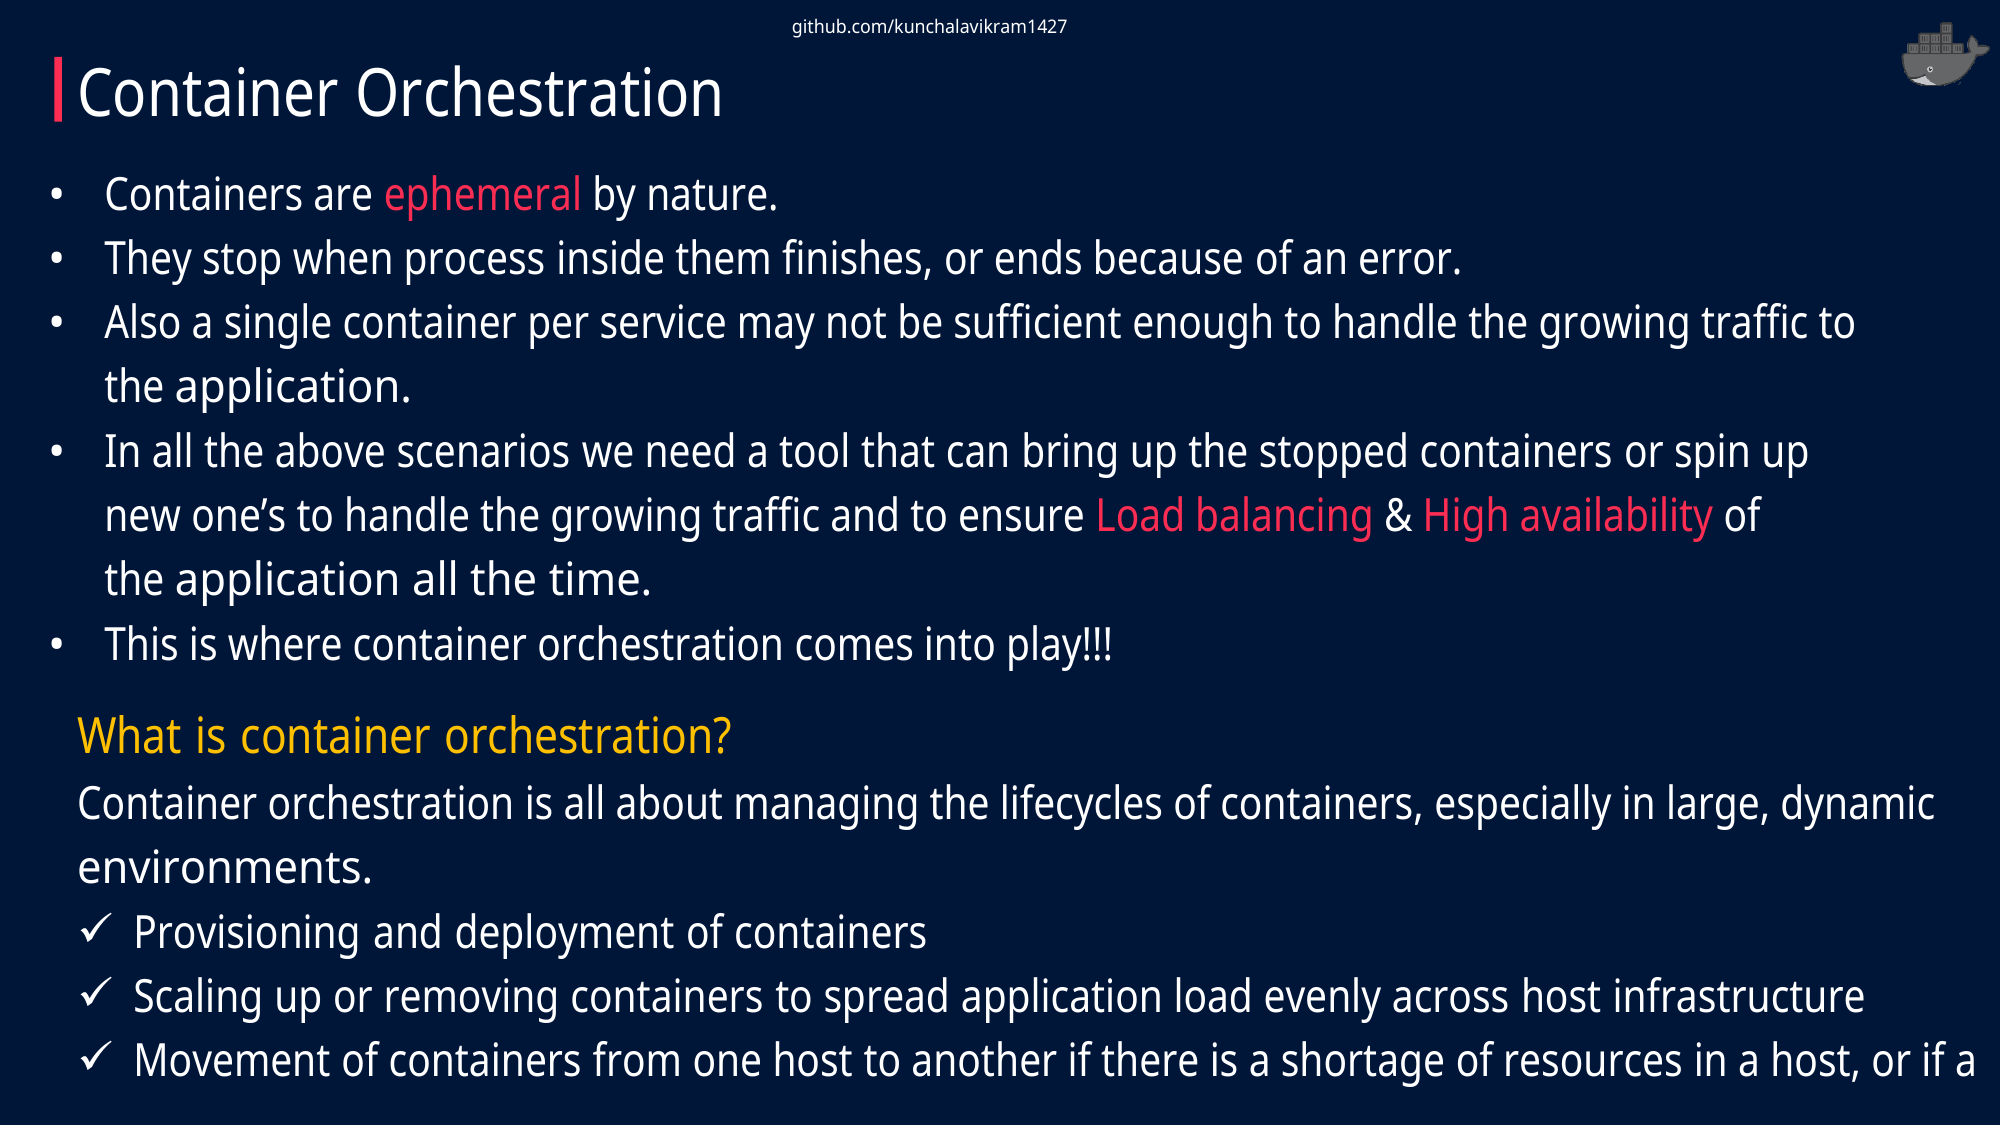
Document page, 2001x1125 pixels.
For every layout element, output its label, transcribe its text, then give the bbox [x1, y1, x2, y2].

subtitle Container Orchestration [77, 45, 2000, 136]
text Container orchestration is all about managing the lifecycles of containers, especially in large, dynamic [77, 771, 2000, 833]
list They stop when process inside them finishes, or ends because of an error. [48, 225, 2000, 288]
text environments. [77, 835, 2000, 897]
list Containers are ephemeral by nature. [48, 161, 2000, 224]
list In all the above scenarios we need a tool that can bring up the stopped containers or spin up new one’s to handle the growing traffic and to ensure Load balancing & High availability of the application all the time. [48, 418, 1826, 609]
text What is container orchestration? [77, 700, 2000, 768]
list This is where container orchestration comes into play!!! [48, 611, 2000, 674]
list Movement of containers from one host to another if there is a shortage of resources in a host, or if a [77, 1027, 2000, 1090]
list Also a single container per service may not be sufficient enough to handle the growing traffic to the application. [48, 289, 1859, 416]
text github.com/kunchalavikram1427 [39, 13, 1820, 39]
list Scaling up or removing containers to spread application load evenly across host infrastructure [77, 963, 2000, 1026]
picture [1901, 22, 1990, 86]
list Provisioning and deployment of containers [77, 899, 2000, 961]
